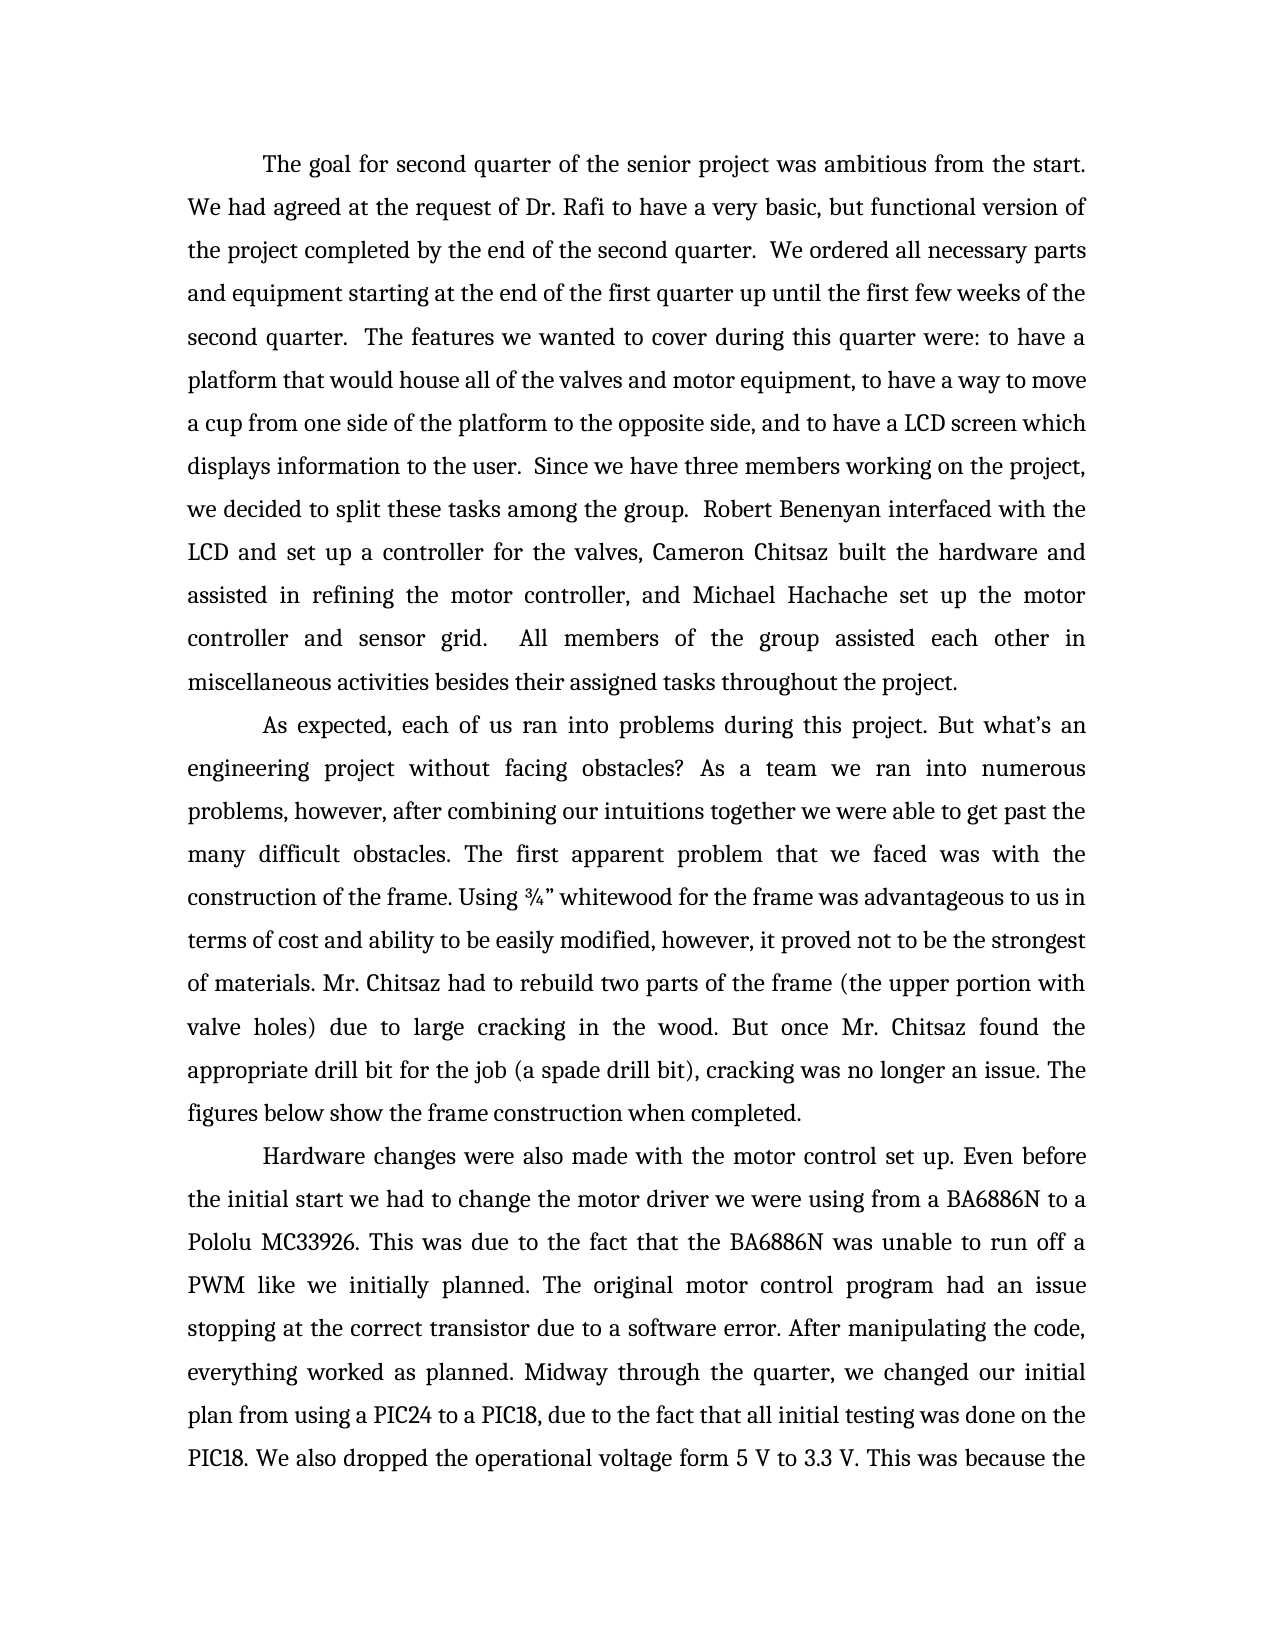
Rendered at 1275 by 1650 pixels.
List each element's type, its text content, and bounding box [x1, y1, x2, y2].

text The goal for second quarter of the senior project was ambitious from the start. We had agreed at the request of Dr. Rafi to have a very basic, but functional version of the project completed by the end of the second quarter. We ordered all necessary parts and equipment starting at the end of the first quarter up until the first few weeks of the second quarter. The features we wanted to cover during this quarter were: to have a platform that would house all of the valves and motor equipment, to have a way to move a cup from one side of the platform to the opposite side, and to have a LCD screen which displays information to the user. Since we have three members working on the project, we decided to split these tasks among the group. Robert Benenyan interfaced with the LCD and set up a controller for the valves, Cameron Chitsaz built the hardware and assisted in refining the motor controller, and Michael Hachache set up the motor controller and sensor grid. All members of the group assisted each other in miscellaneous activities besides their assigned tasks throughout the project. [187, 150, 1087, 696]
text As expected, each of us ran into problems during this project. But what’s an engineering project without facing obstacles? As a team we ran into numerous problems, however, after combining our intuitions together we were able to get past the many difficult obstacles. The first apparent problem that we faced was with the construction of the frame. Using ¾” whitewood for the frame was advantageous to us in terms of cost and ability to be easily modified, however, it proved not to be the strongest of materials. Mr. Chitsaz had to rebuild two parts of the frame (the upper portion with valve holes) due to large cracking in the wood. But once Mr. Chitsaz found the appropriate drill bit for the job (a spade drill bit), cracking was no longer an issue. The figures below show the frame construction when completed. [187, 711, 1087, 1127]
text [187, 1142, 1087, 1472]
